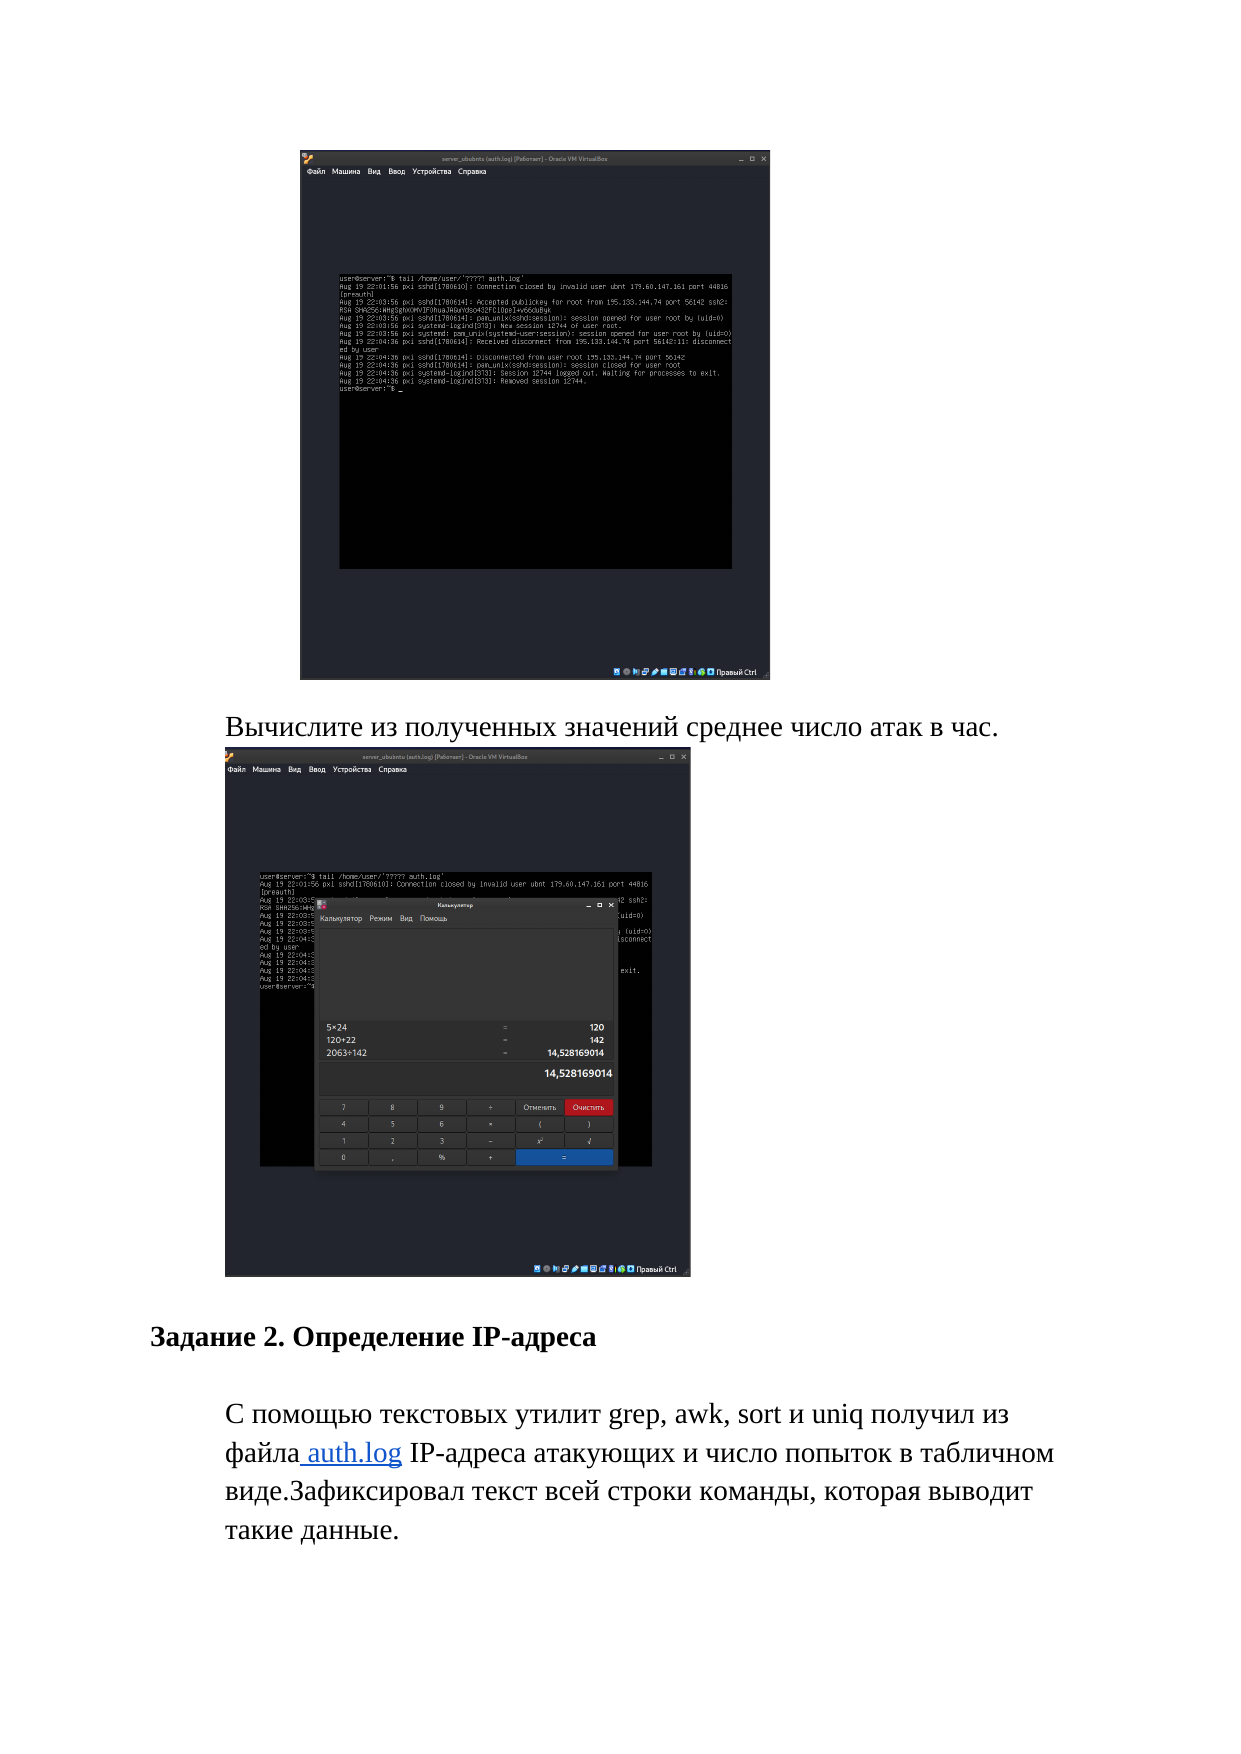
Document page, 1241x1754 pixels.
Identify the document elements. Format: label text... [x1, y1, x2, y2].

text Задание 2. Определение IP-адреса [150, 1319, 1090, 1353]
picture [300, 150, 771, 680]
text Вычислите из полученных значений среднее число атак в час. [225, 709, 1090, 742]
text С помощью текстовых утилит grep, awk, sort и uniq получил из файла auth.log IP-адреса атакующих и число попыток в табличном виде.Зафиксировал текст всей строки команды, которая выводит такие данные. [225, 1396, 1090, 1546]
picture [225, 747, 691, 1277]
